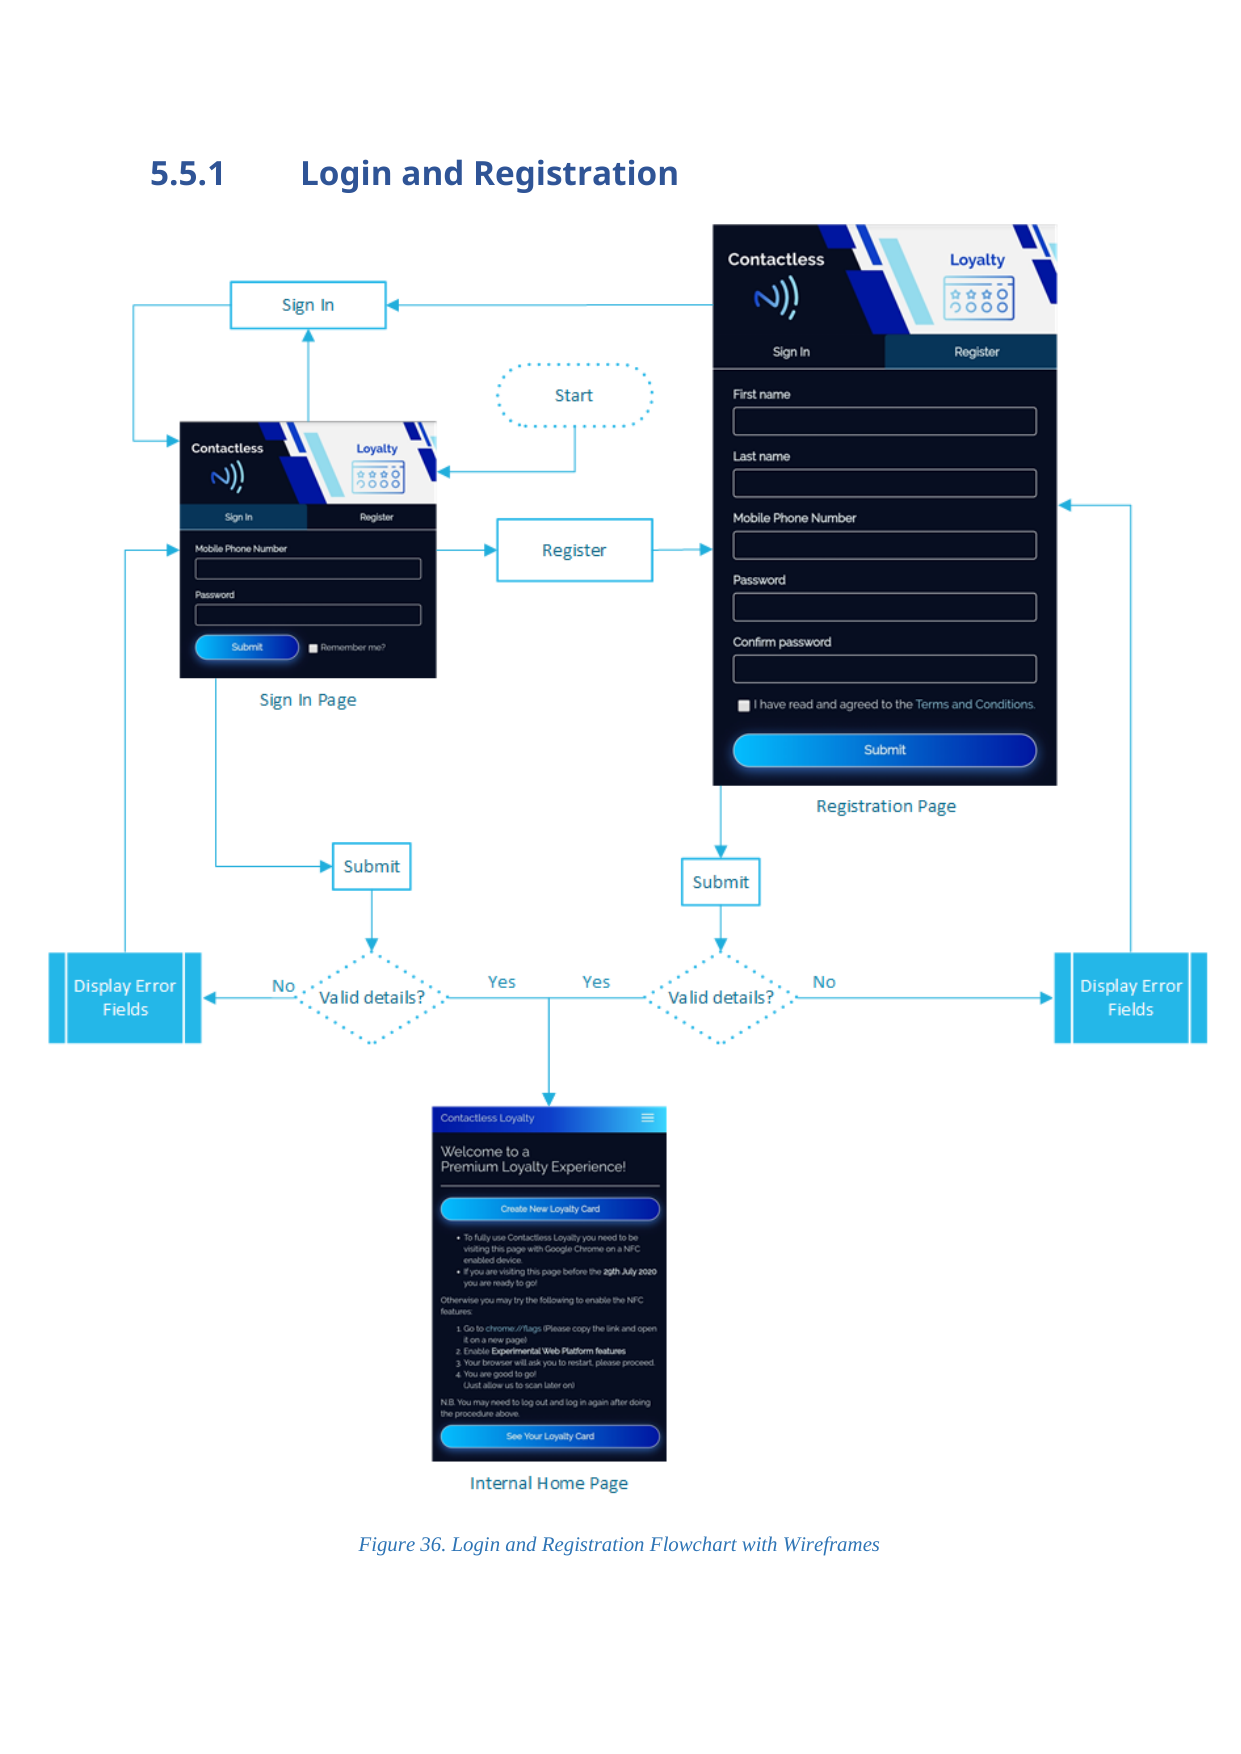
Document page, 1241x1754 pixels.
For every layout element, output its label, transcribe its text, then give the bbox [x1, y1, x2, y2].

picture [46, 223, 1209, 1505]
subtitle Login and Registration [150, 150, 1090, 195]
text Figure . Login and Registration Flowchart with Wireframes [150, 1532, 1090, 1556]
